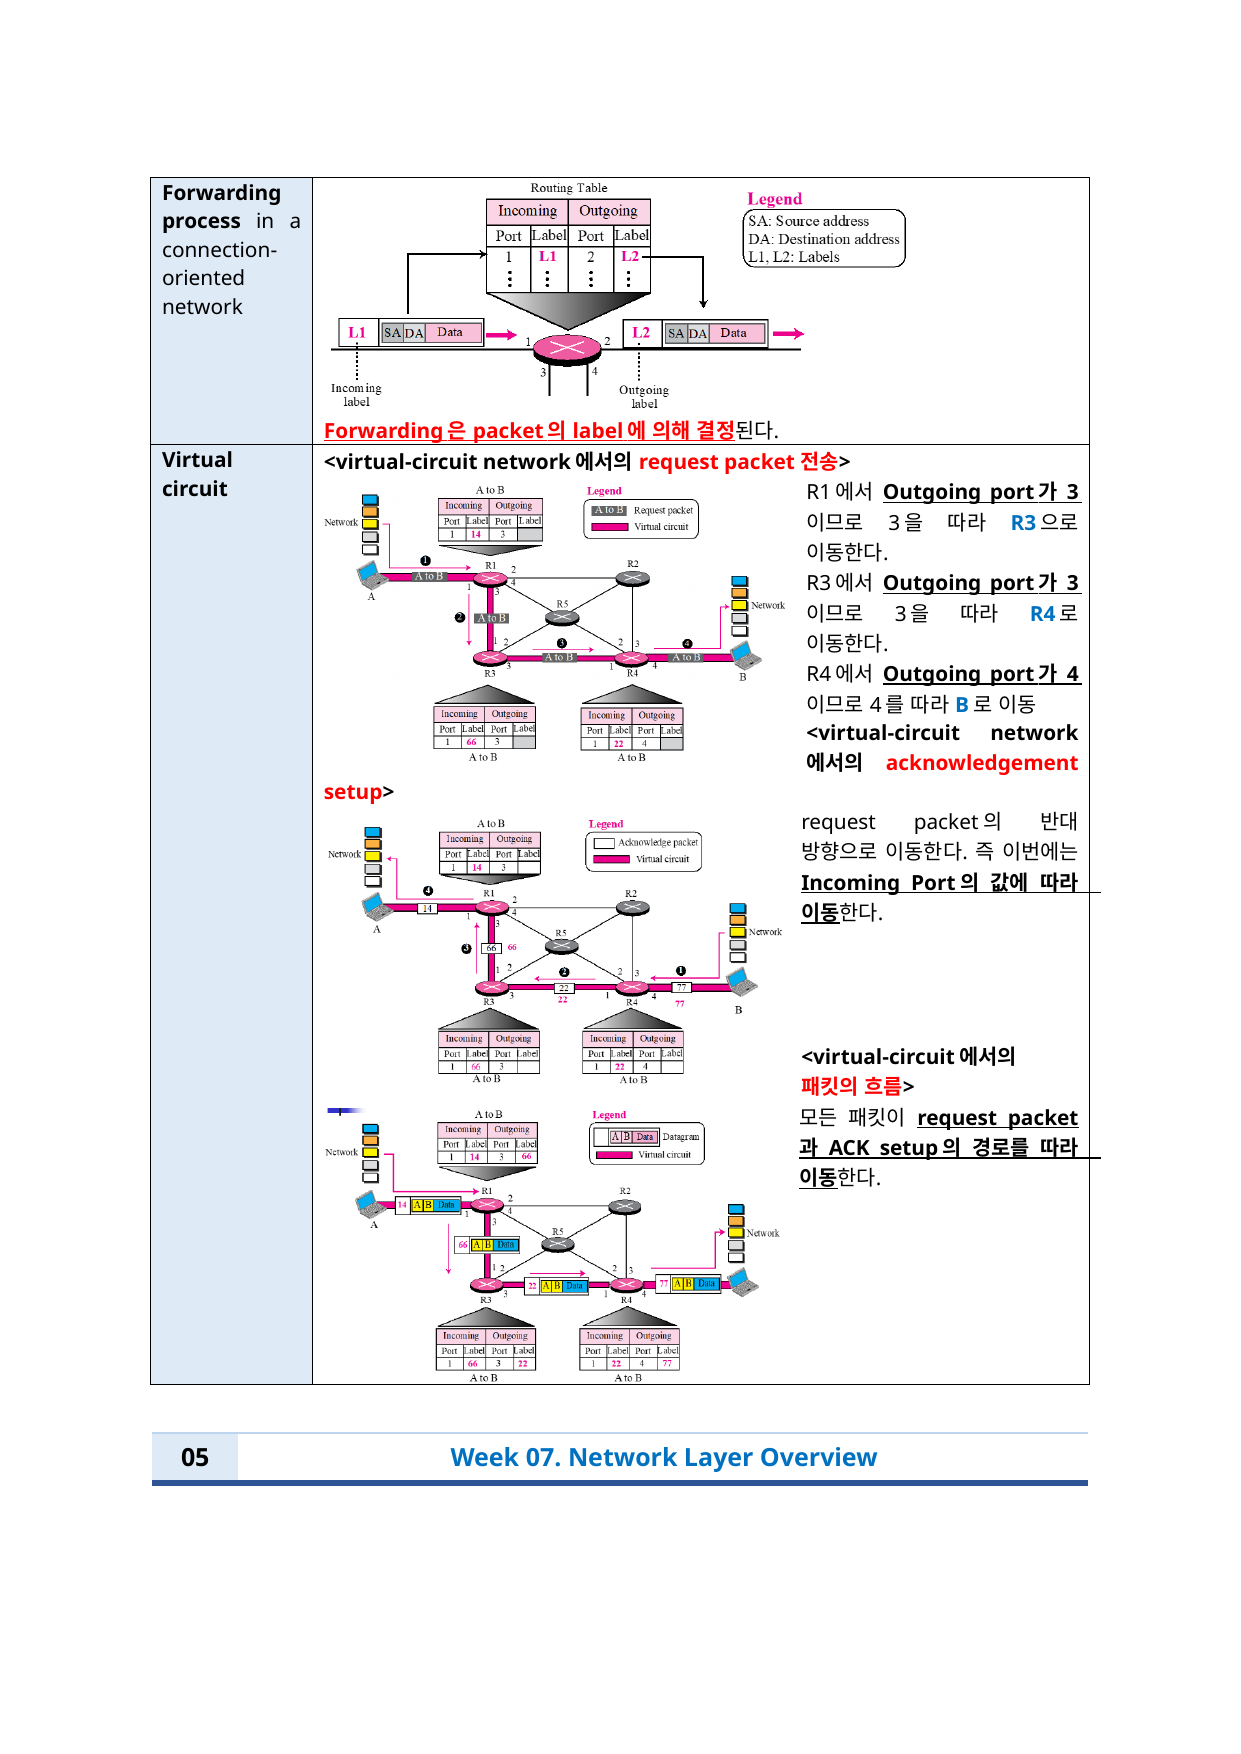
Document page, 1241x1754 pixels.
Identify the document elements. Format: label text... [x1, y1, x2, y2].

picture [323, 1108, 781, 1384]
picture [323, 178, 912, 414]
table_header Forwarding은 packet의 label에 의해 결정된다. [313, 178, 1089, 444]
table_cell Virtual circuit [151, 445, 312, 1384]
table_header Week 07. Network Layer Overview [240, 1434, 1088, 1480]
table_header Forwarding process in a connection-oriented network [151, 178, 312, 444]
table_cell <virtual-circuit network에서의 request packet 전송> R1에서 Outgoing port가 3이므로 3을 따라 R3으로 이동한다. R3에서 Outgoing port가 3이므로 3을 따라 R4로 이동한다. R4에서 Outgoing port가 4이므로 4를 따라 B로 이동 <virtual-circuit network에서의 acknowledgement setup> request packet의 반대 방향으로 이동한다. 즉 이번에는 Incoming Port의 값에 따라 이동한다. <virtual-circuit에서의 패킷의 흐름> 모든 패킷이 request packet과 ACK setup의 경로를 따라 이동한다. [313, 445, 1089, 1384]
table_header 05 [152, 1434, 238, 1480]
picture [326, 815, 783, 1087]
picture [323, 481, 788, 764]
